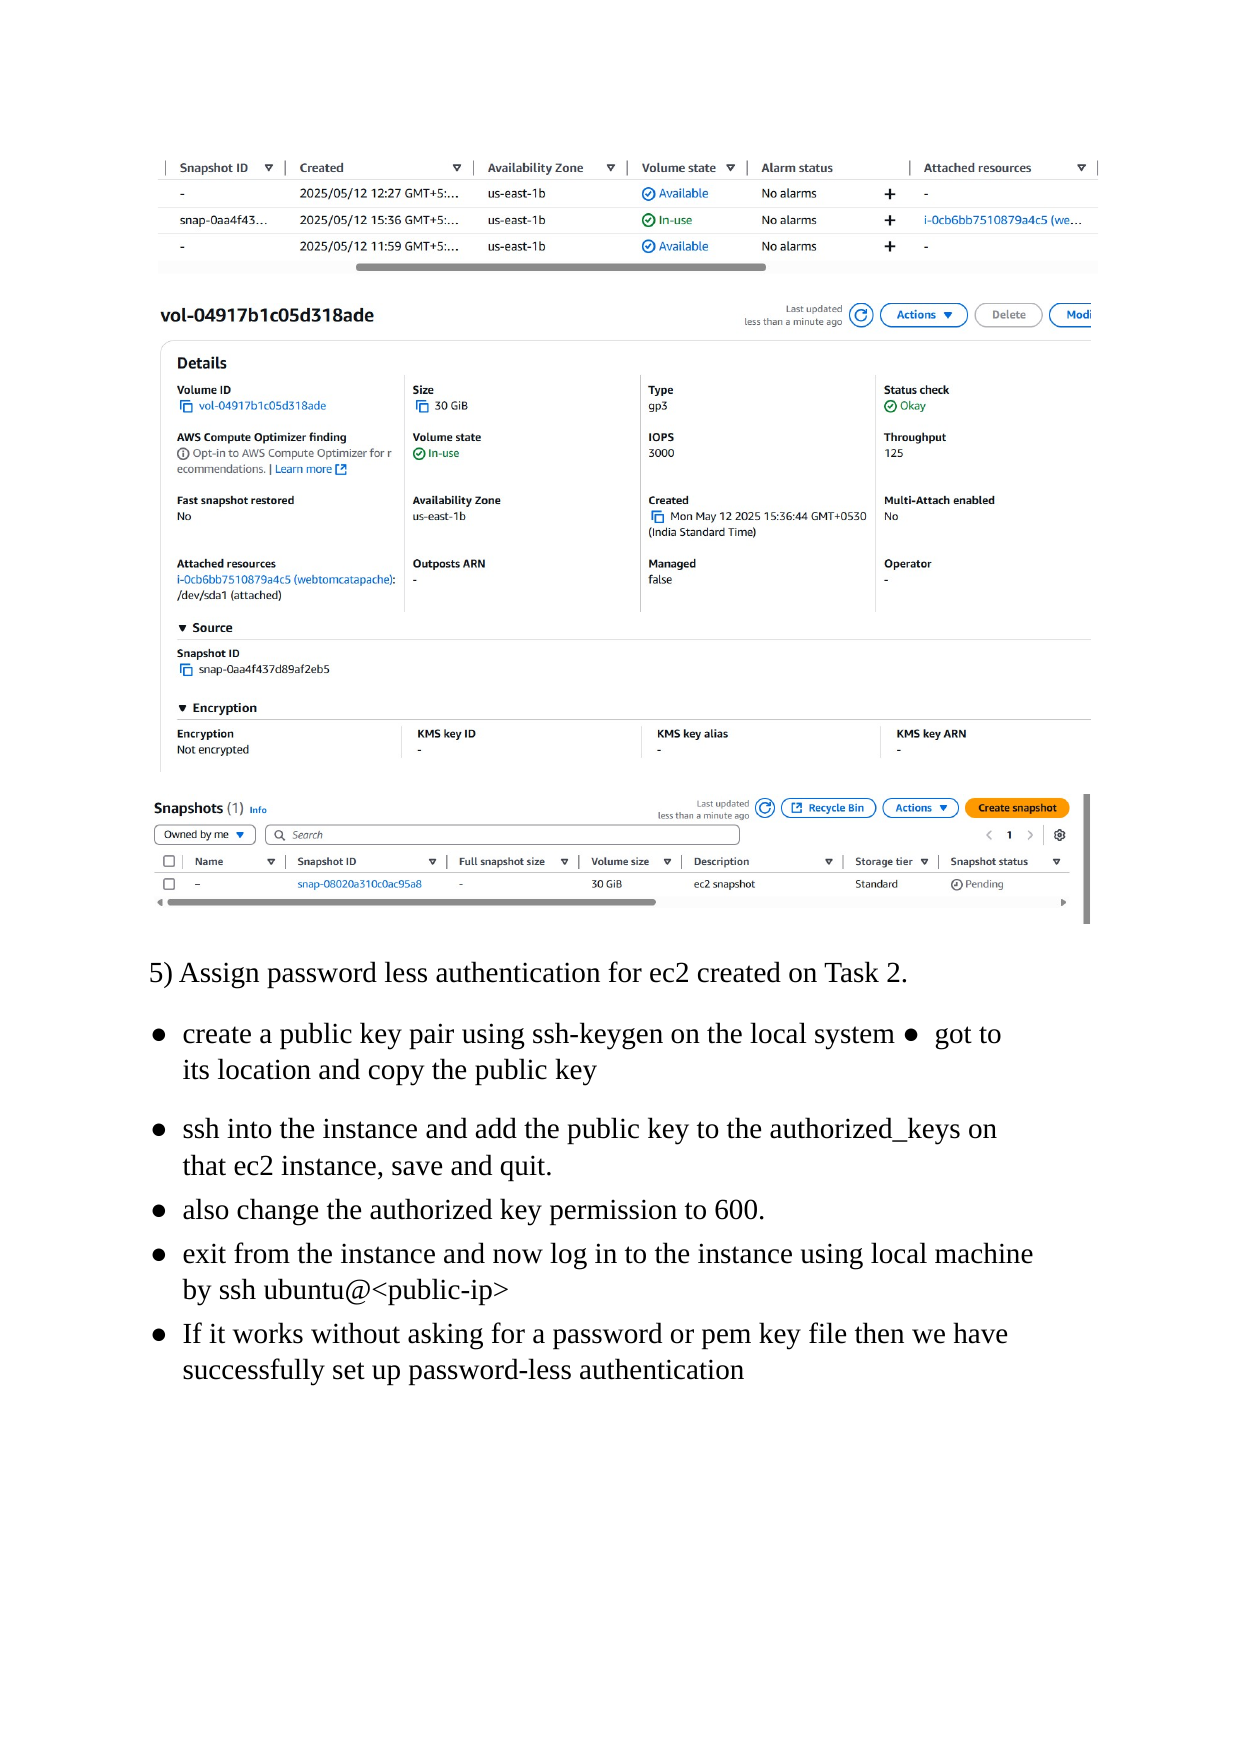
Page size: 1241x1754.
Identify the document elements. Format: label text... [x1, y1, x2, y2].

picture [157, 150, 1099, 301]
text 5) Assign password less authentication for ec2 created on Task 2. [148, 955, 1104, 988]
list also change the authorized key permission to 600. [150, 1192, 1034, 1225]
list exit from the instance and now log in to the instance using local machine by ssh ubuntu@<public-ip> [150, 1236, 1034, 1306]
picture [150, 303, 1091, 772]
list If it works without asking for a password or pem key file then we have successfully set up password-less authentication [150, 1316, 1034, 1386]
list create a public key pair using ssh-keygen on the local system ● got to its location and copy the public key [150, 1016, 1034, 1085]
list ssh into the instance and add the public key to the authorized_keys on that ec2 instance, save and quit. [150, 1112, 1034, 1181]
picture [150, 794, 1091, 924]
